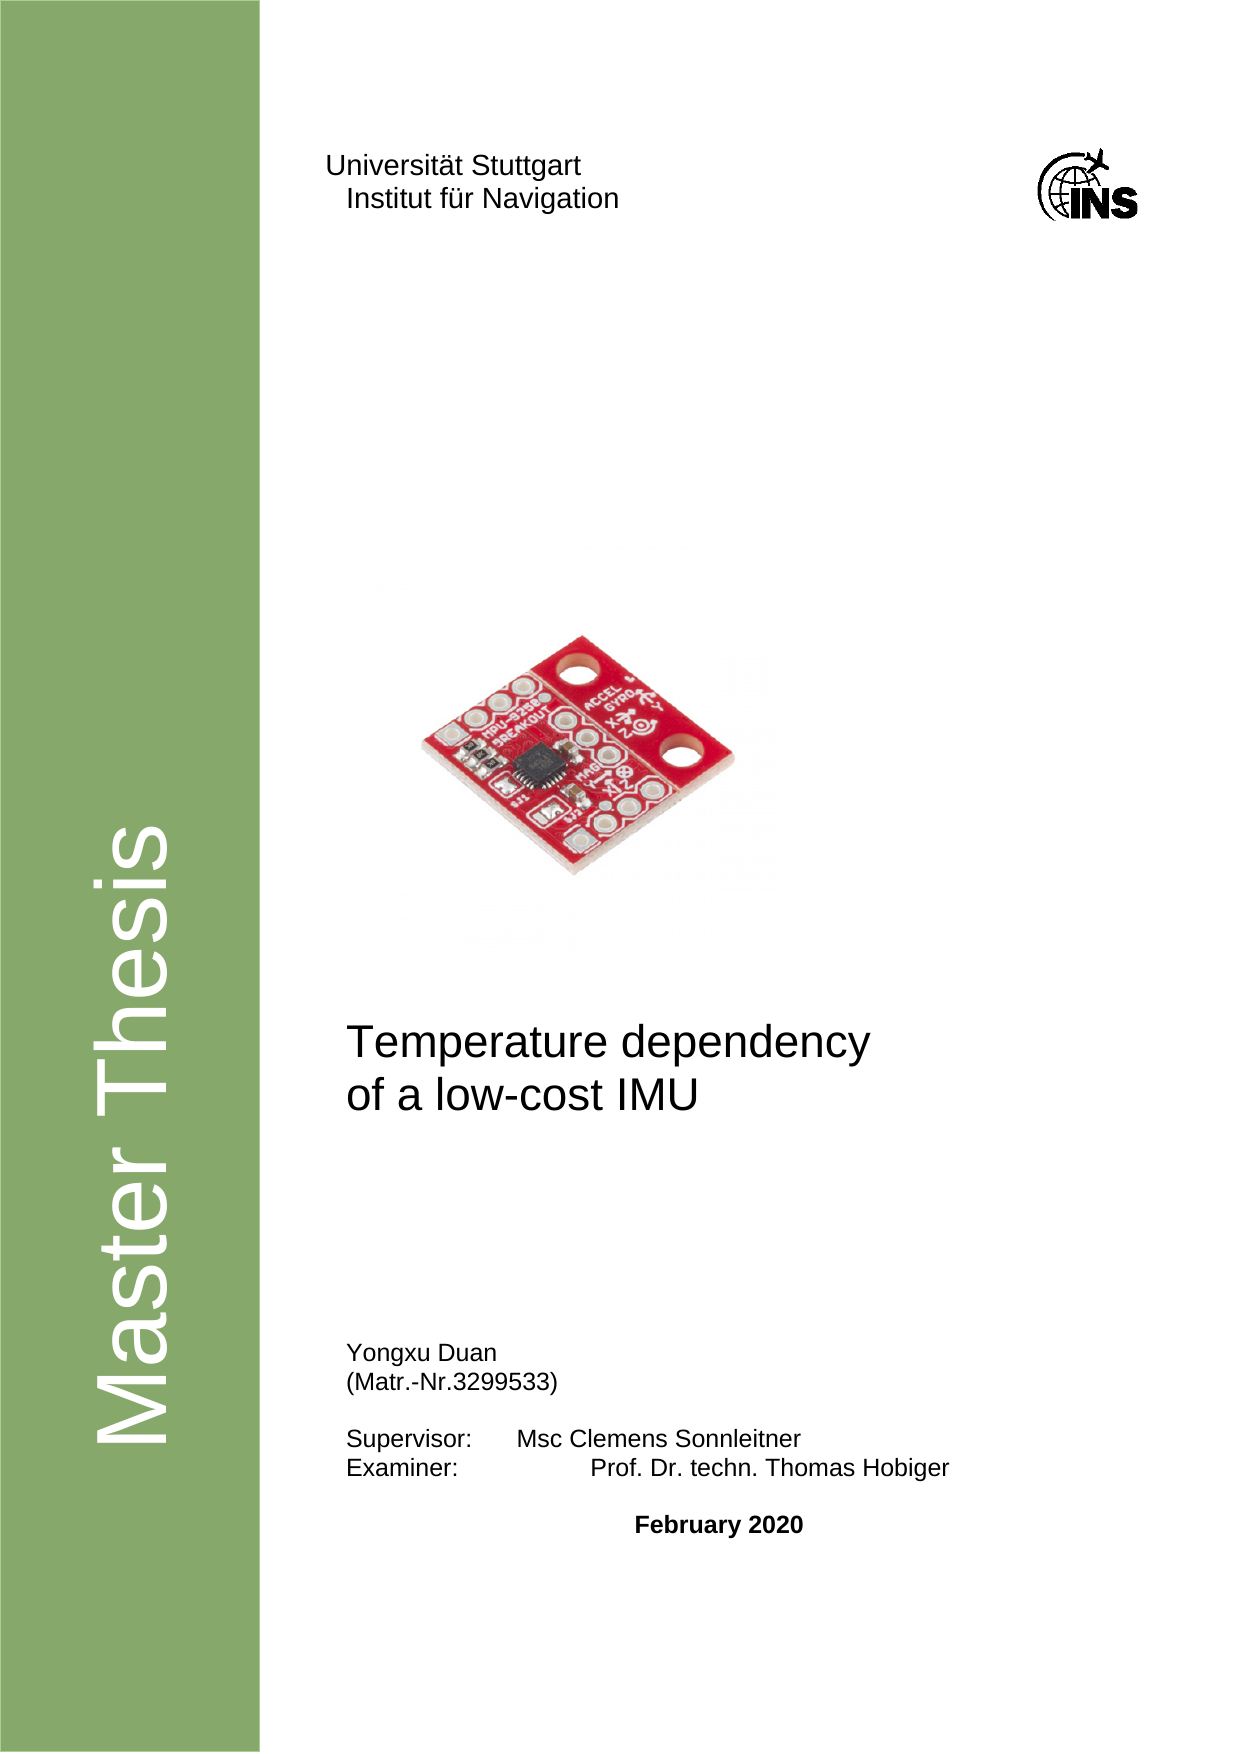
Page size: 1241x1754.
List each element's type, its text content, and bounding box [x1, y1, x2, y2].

text Yongxu Duan [325, 1338, 1092, 1367]
text (Matr.-Nr.3299533) [325, 1367, 1092, 1395]
text Institut für Navigation [325, 181, 1037, 215]
picture [1037, 148, 1138, 221]
picture [375, 547, 780, 953]
text Universität Stuttgart [260, 148, 1037, 181]
text Supervisor: Msc Clemens Sonnleitner [325, 1424, 1092, 1453]
text of a low-cost IMU [325, 1067, 1092, 1120]
text Examiner: Prof. Dr. techn. Thomas Hobiger [325, 1453, 1092, 1482]
text February 2020 [325, 1510, 1092, 1539]
text Temperature dependency [325, 1014, 1092, 1067]
